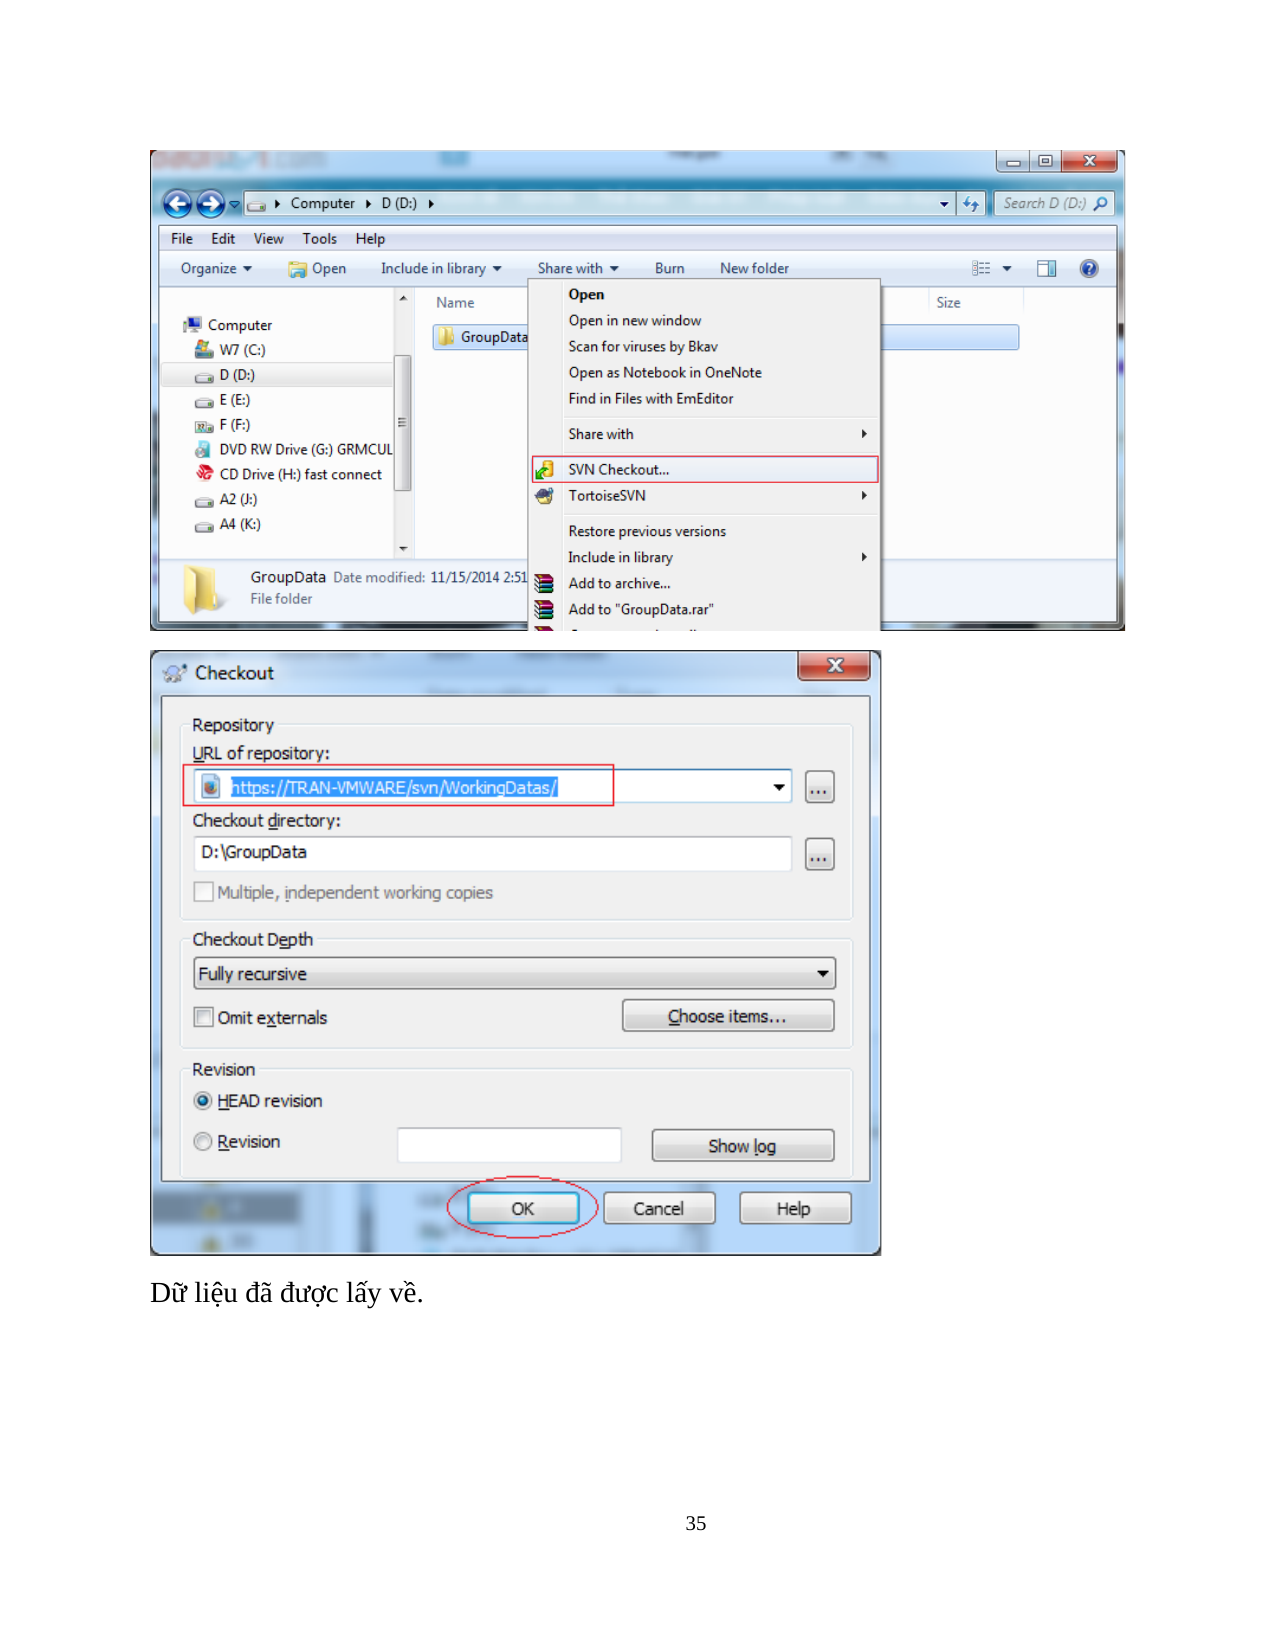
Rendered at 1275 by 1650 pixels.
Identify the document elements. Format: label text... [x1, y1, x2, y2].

text Dữ liệu đã được lấy về. [150, 1275, 1125, 1309]
picture [150, 150, 1125, 631]
picture [150, 650, 882, 1256]
